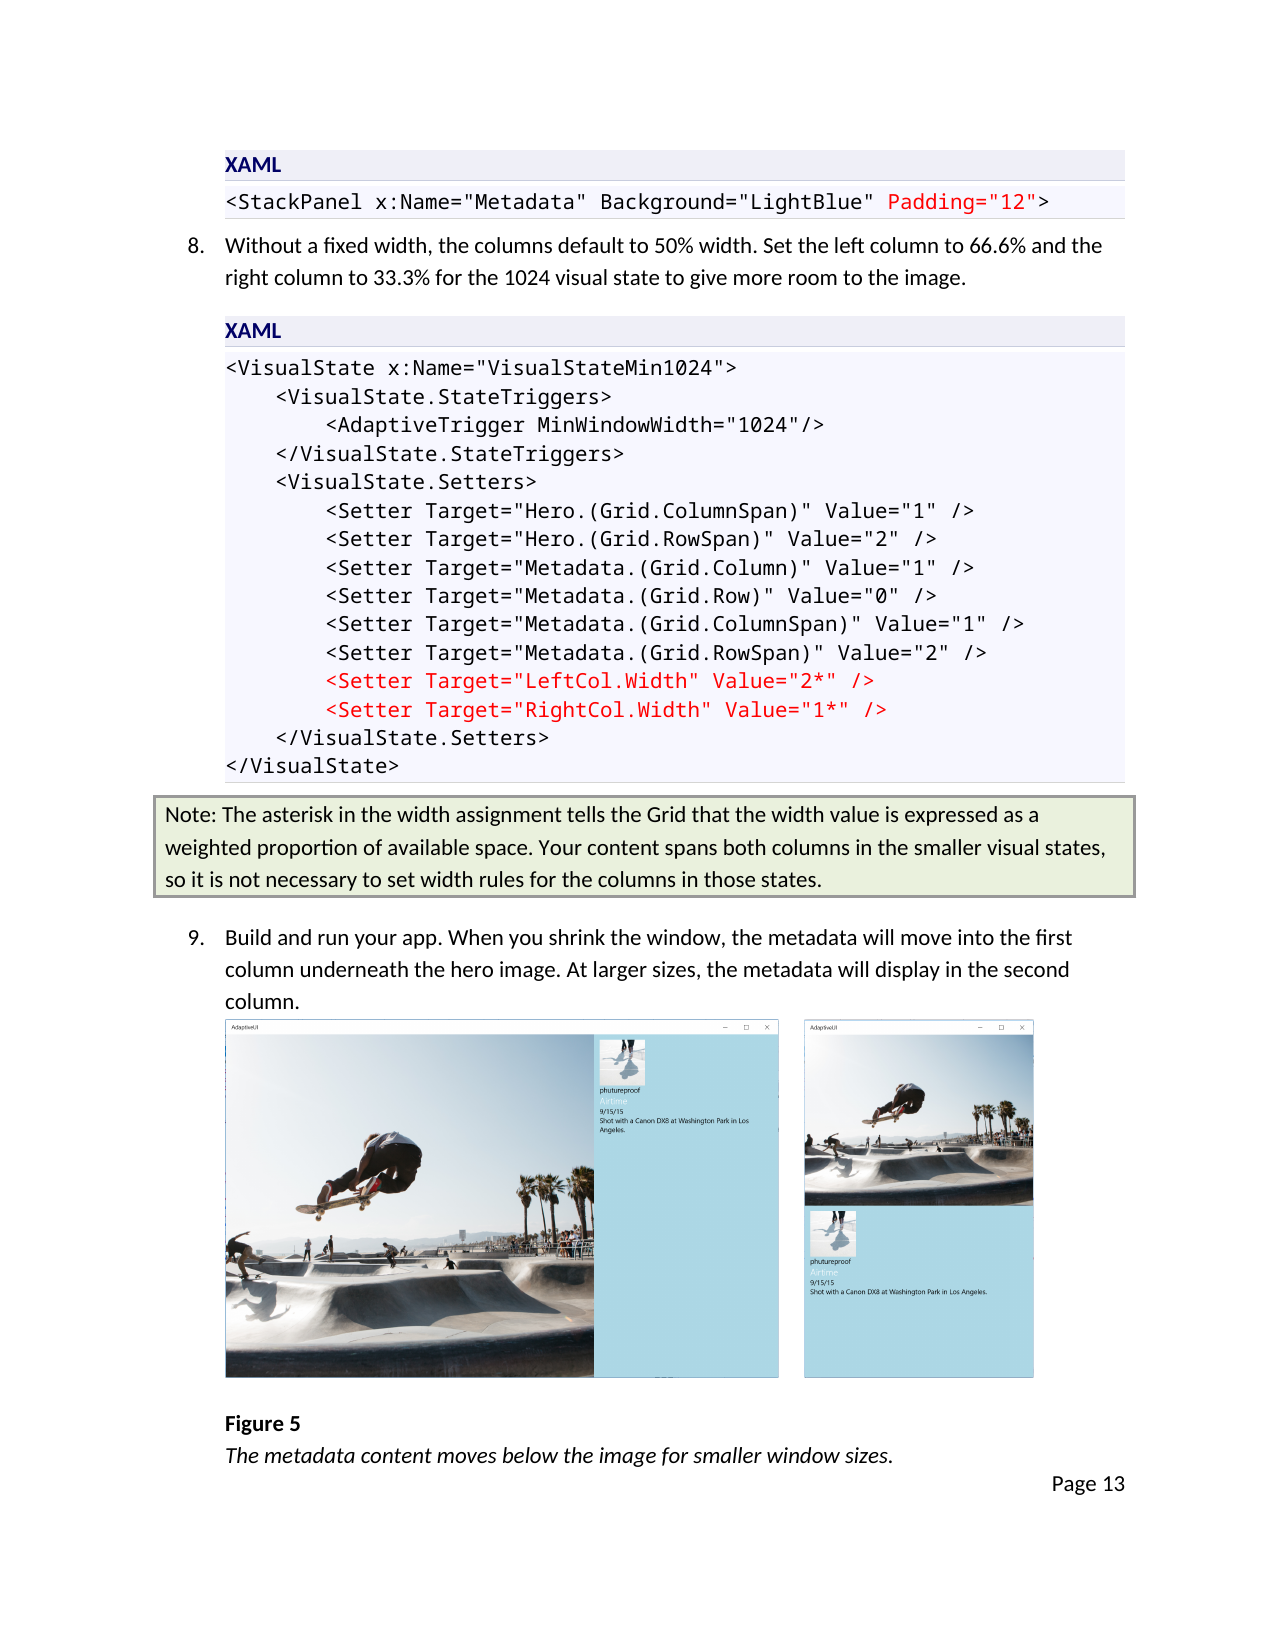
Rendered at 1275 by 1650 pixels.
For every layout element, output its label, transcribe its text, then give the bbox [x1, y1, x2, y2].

text <VisualState.StateTriggers> [225, 379, 1125, 408]
text <Setter Target="Metadata.(Grid.ColumnSpan)" Value="1" /> [225, 607, 1125, 635]
text XAML [225, 316, 1125, 346]
text <Setter Target="Metadata.(Grid.Column)" Value="1" /> [225, 550, 1125, 578]
text <Setter Target="Hero.(Grid.ColumnSpan)" Value="1" /> [225, 493, 1125, 522]
text <AdaptiveTrigger MinWindowWidth="1024"/> [225, 408, 1125, 436]
text Figure 5 [150, 1409, 1125, 1437]
text The metadata content moves below the image for smaller window sizes. [150, 1441, 1125, 1469]
text <Setter Target="Metadata.(Grid.RowSpan)" Value="2" /> [225, 635, 1125, 664]
text <Setter Target="Metadata.(Grid.Row)" Value="0" /> [225, 578, 1125, 607]
text <VisualState.Setters> [225, 465, 1125, 493]
text <Setter Target="Hero.(Grid.RowSpan)" Value="2" /> [225, 522, 1125, 550]
text Note: The asterisk in the width assignment tells the Grid that the width value is expressed as a weighted proportion of available space. Your content spans both columns in the smaller visual states, so it is not necessary to set width rules for the columns in those states. [156, 798, 1133, 895]
text <Setter Target="RightCol.Width" Value="1*" /> [225, 692, 1125, 721]
picture [225, 1019, 779, 1378]
list </VisualState.Setters> [225, 721, 1125, 749]
text XAML [225, 150, 1125, 180]
text <Setter Target="LeftCol.Width" Value="2*" /> [225, 664, 1125, 692]
text Without a fixed width, the columns default to 50% width. Set the left column to 66.6% and the right column to 33.3% for the 1024 visual state to give more room to the image. [187, 231, 1125, 291]
text <StackPanel x:Name="Metadata" Background="LightBlue" Padding="12"> [225, 186, 1125, 218]
text </VisualState> [225, 749, 1125, 782]
text </VisualState.StateTriggers> [225, 436, 1125, 465]
picture [804, 1019, 1034, 1378]
text <VisualState x:Name="VisualStateMin1024"> [225, 352, 1125, 379]
